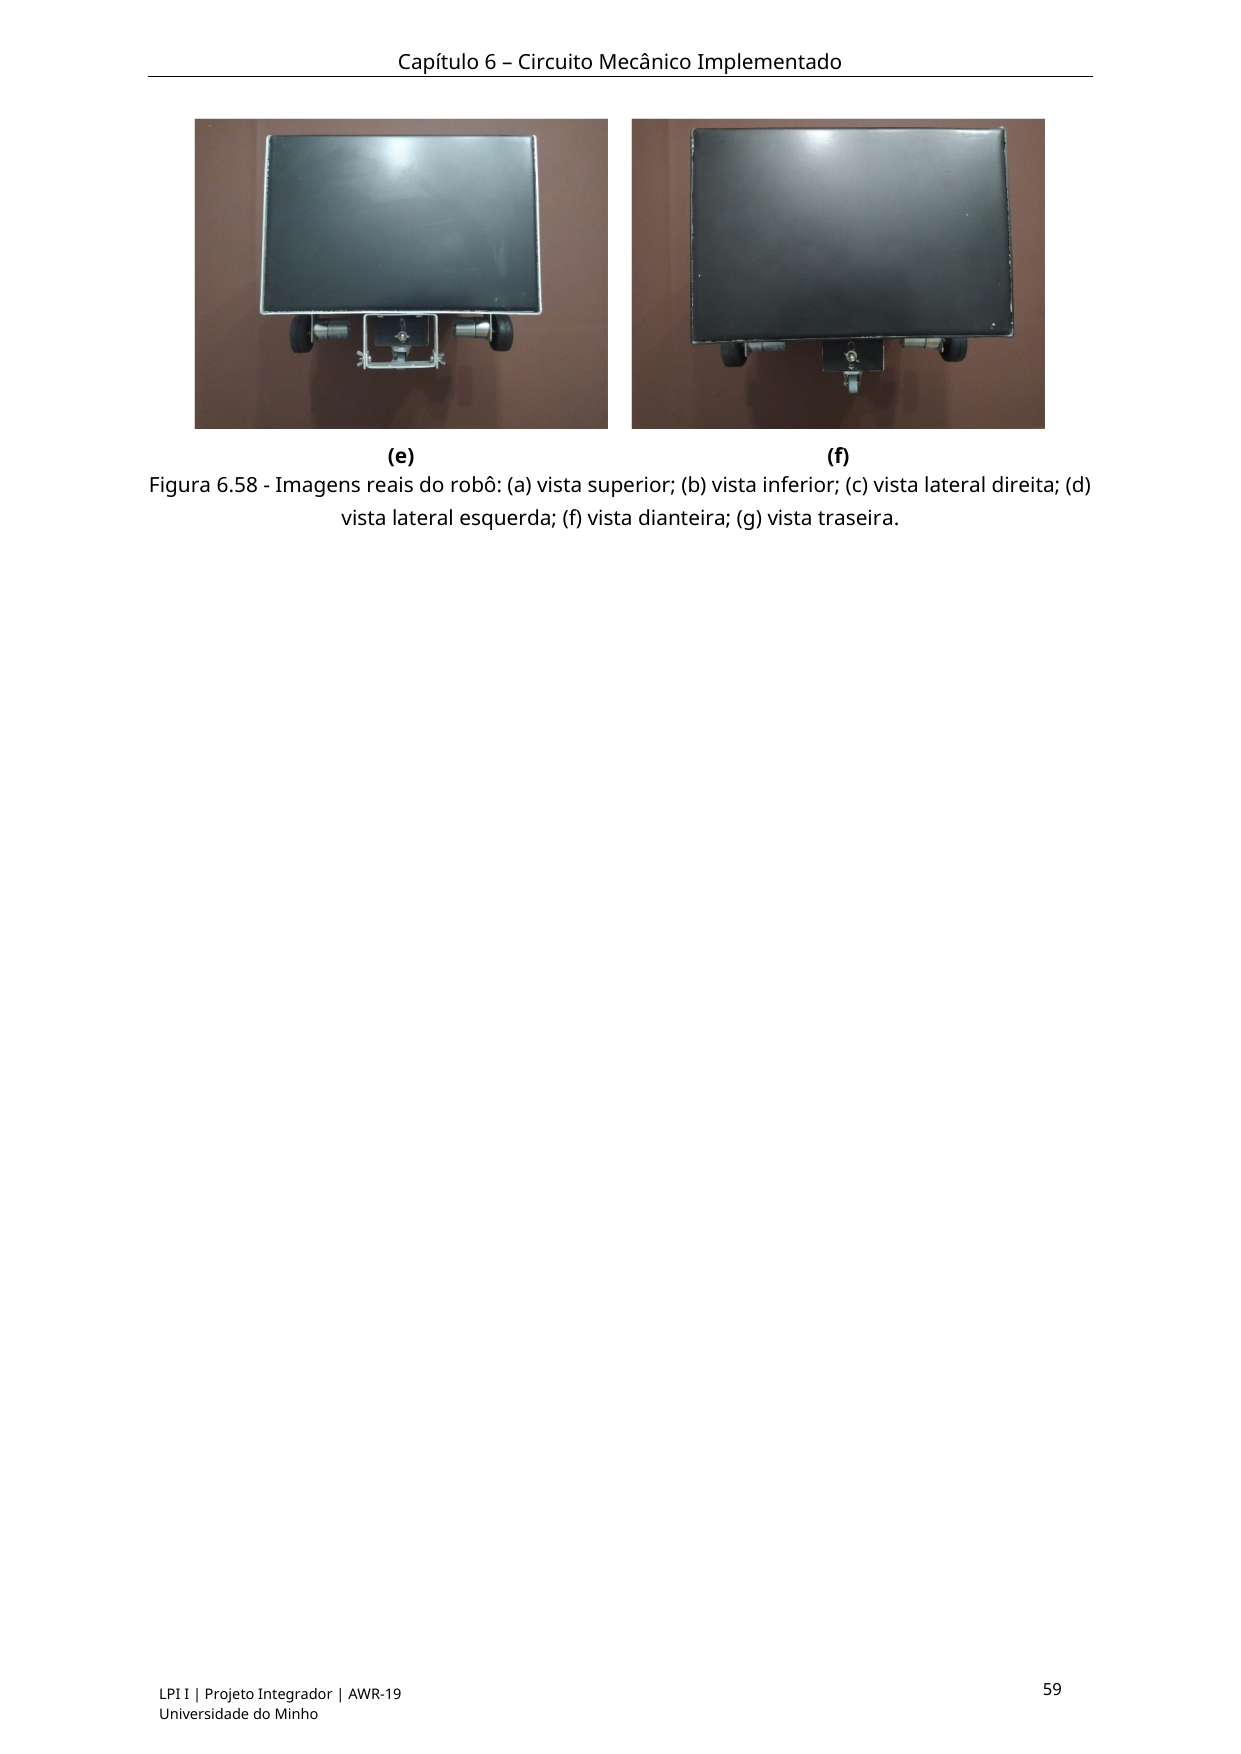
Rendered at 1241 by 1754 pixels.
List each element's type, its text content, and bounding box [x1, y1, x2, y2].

picture [195, 119, 608, 429]
picture [632, 119, 1045, 429]
table_cell (e) [183, 441, 619, 470]
table_cell [183, 118, 619, 441]
table_cell (f) [619, 441, 1057, 470]
table_cell [619, 118, 1057, 441]
